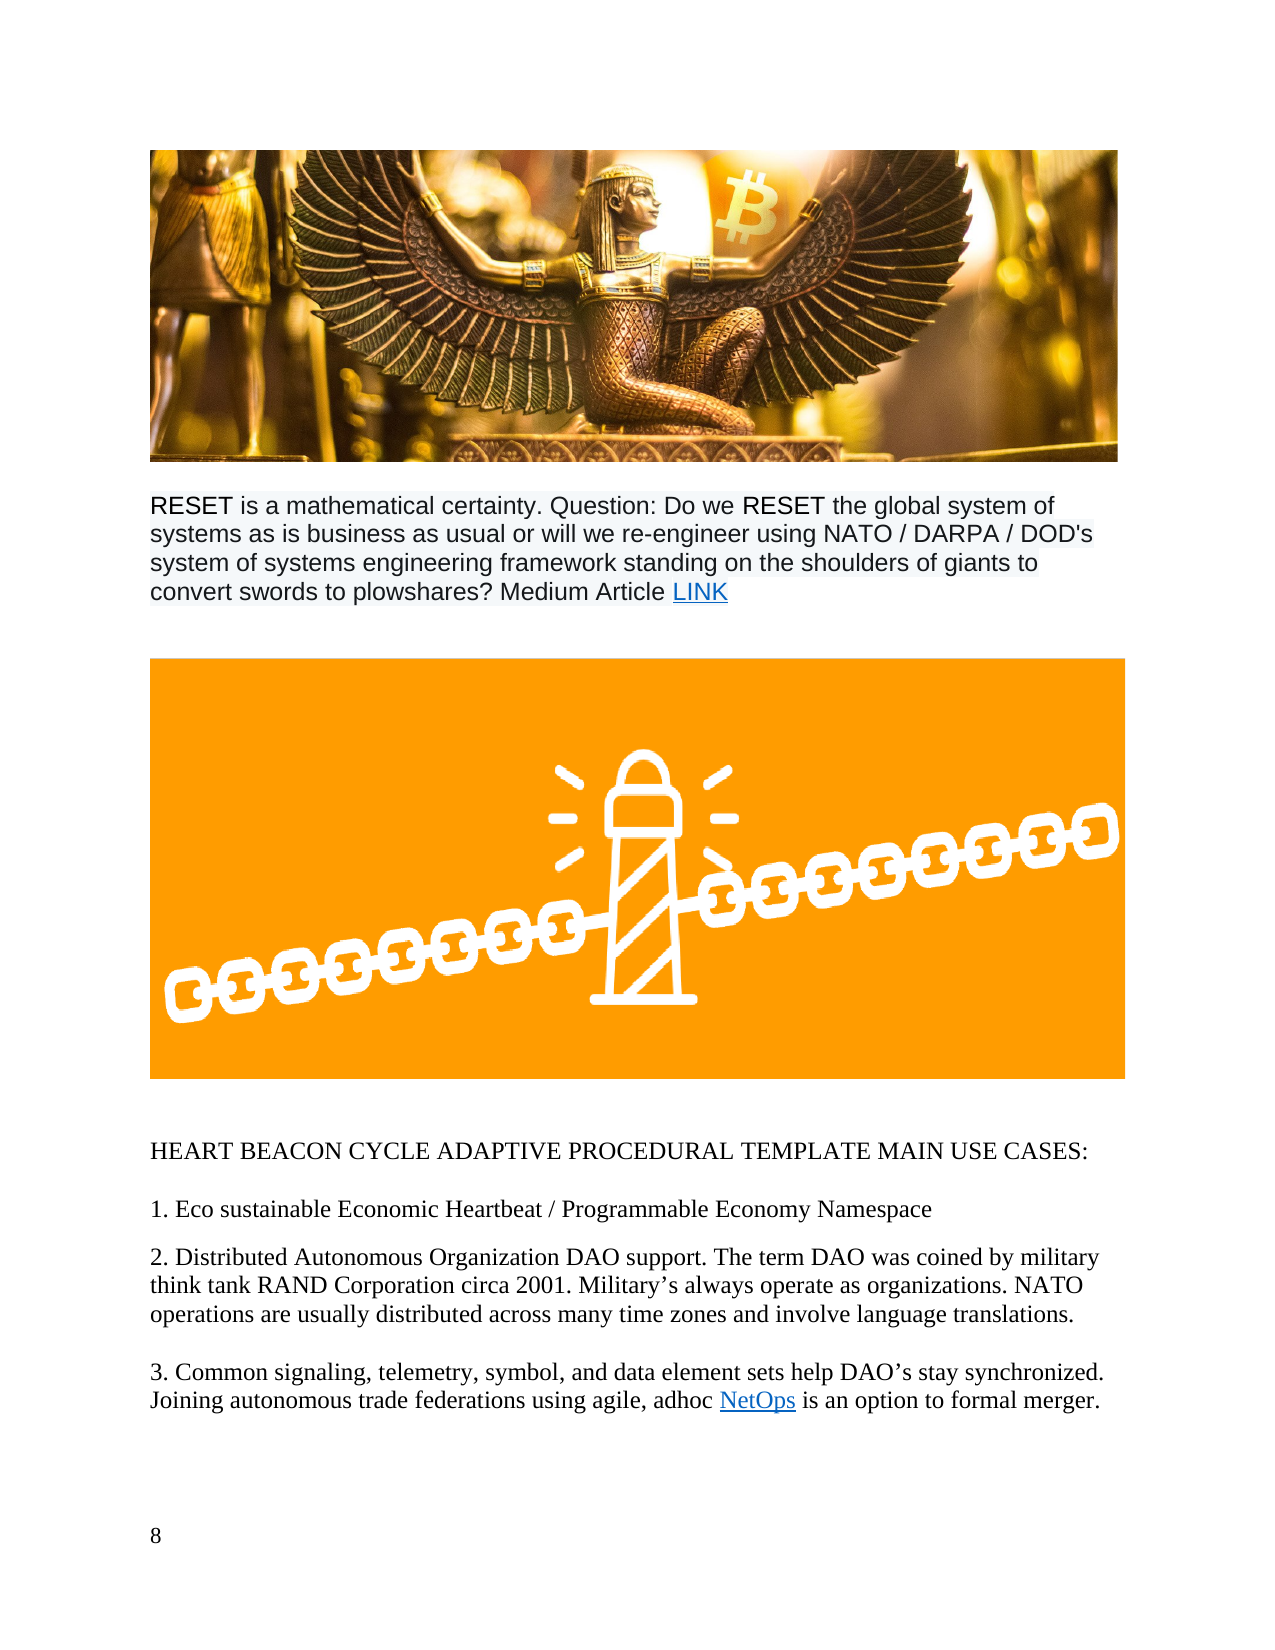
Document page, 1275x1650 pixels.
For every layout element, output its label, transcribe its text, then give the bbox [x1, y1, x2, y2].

text RESET is a mathematical certainty. Question: Do we RESET the global system of systems as is business as usual or will we re-engineer using NATO / DARPA / DOD's system of systems engineering framework standing on the shoulders of giants to convert swords to plowshares? Medium Article LINK [728, 491, 1125, 606]
text HEART BEACON CYCLE ADAPTIVE PROCEDURAL TEMPLATE MAIN USE CASES: [150, 1136, 1125, 1165]
text 3. Common signaling, telemetry, symbol, and data element sets help DAO’s stay synchronized. Joining autonomous trade federations using agile, adhoc NetOps is an option to formal merger. [150, 1357, 1125, 1414]
text 2. Distributed Autonomous Organization DAO support. The term DAO was coined by military think tank RAND Corporation circa 2001. Military’s always operate as organizations. NATO operations are usually distributed across many time zones and involve language translations. [150, 1242, 1125, 1328]
picture [150, 658, 1125, 1079]
picture [150, 150, 1118, 462]
text 1. Eco sustainable Economic Heartbeat / Programmable Economy Namespace [150, 1194, 1125, 1223]
